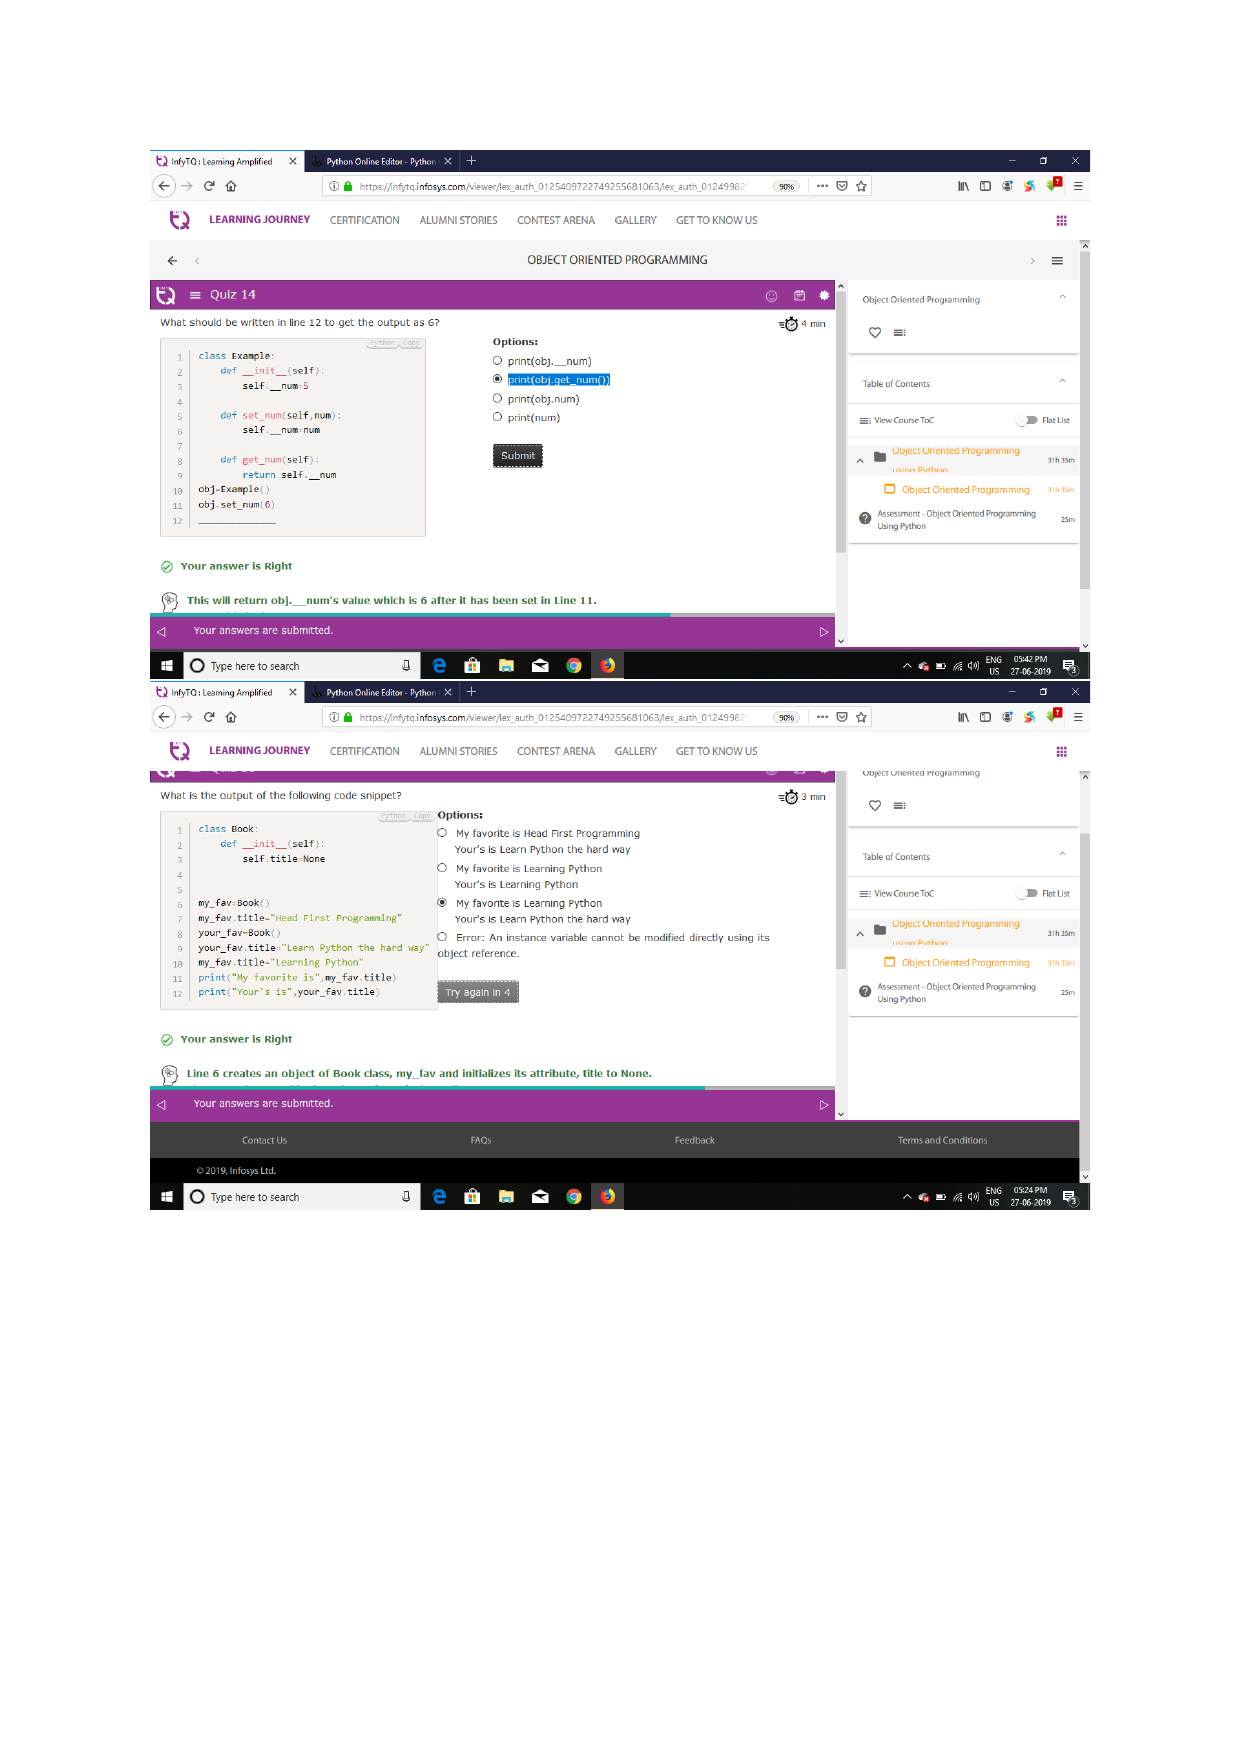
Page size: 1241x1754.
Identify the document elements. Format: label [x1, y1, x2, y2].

picture [150, 150, 1091, 679]
picture [150, 681, 1091, 1210]
